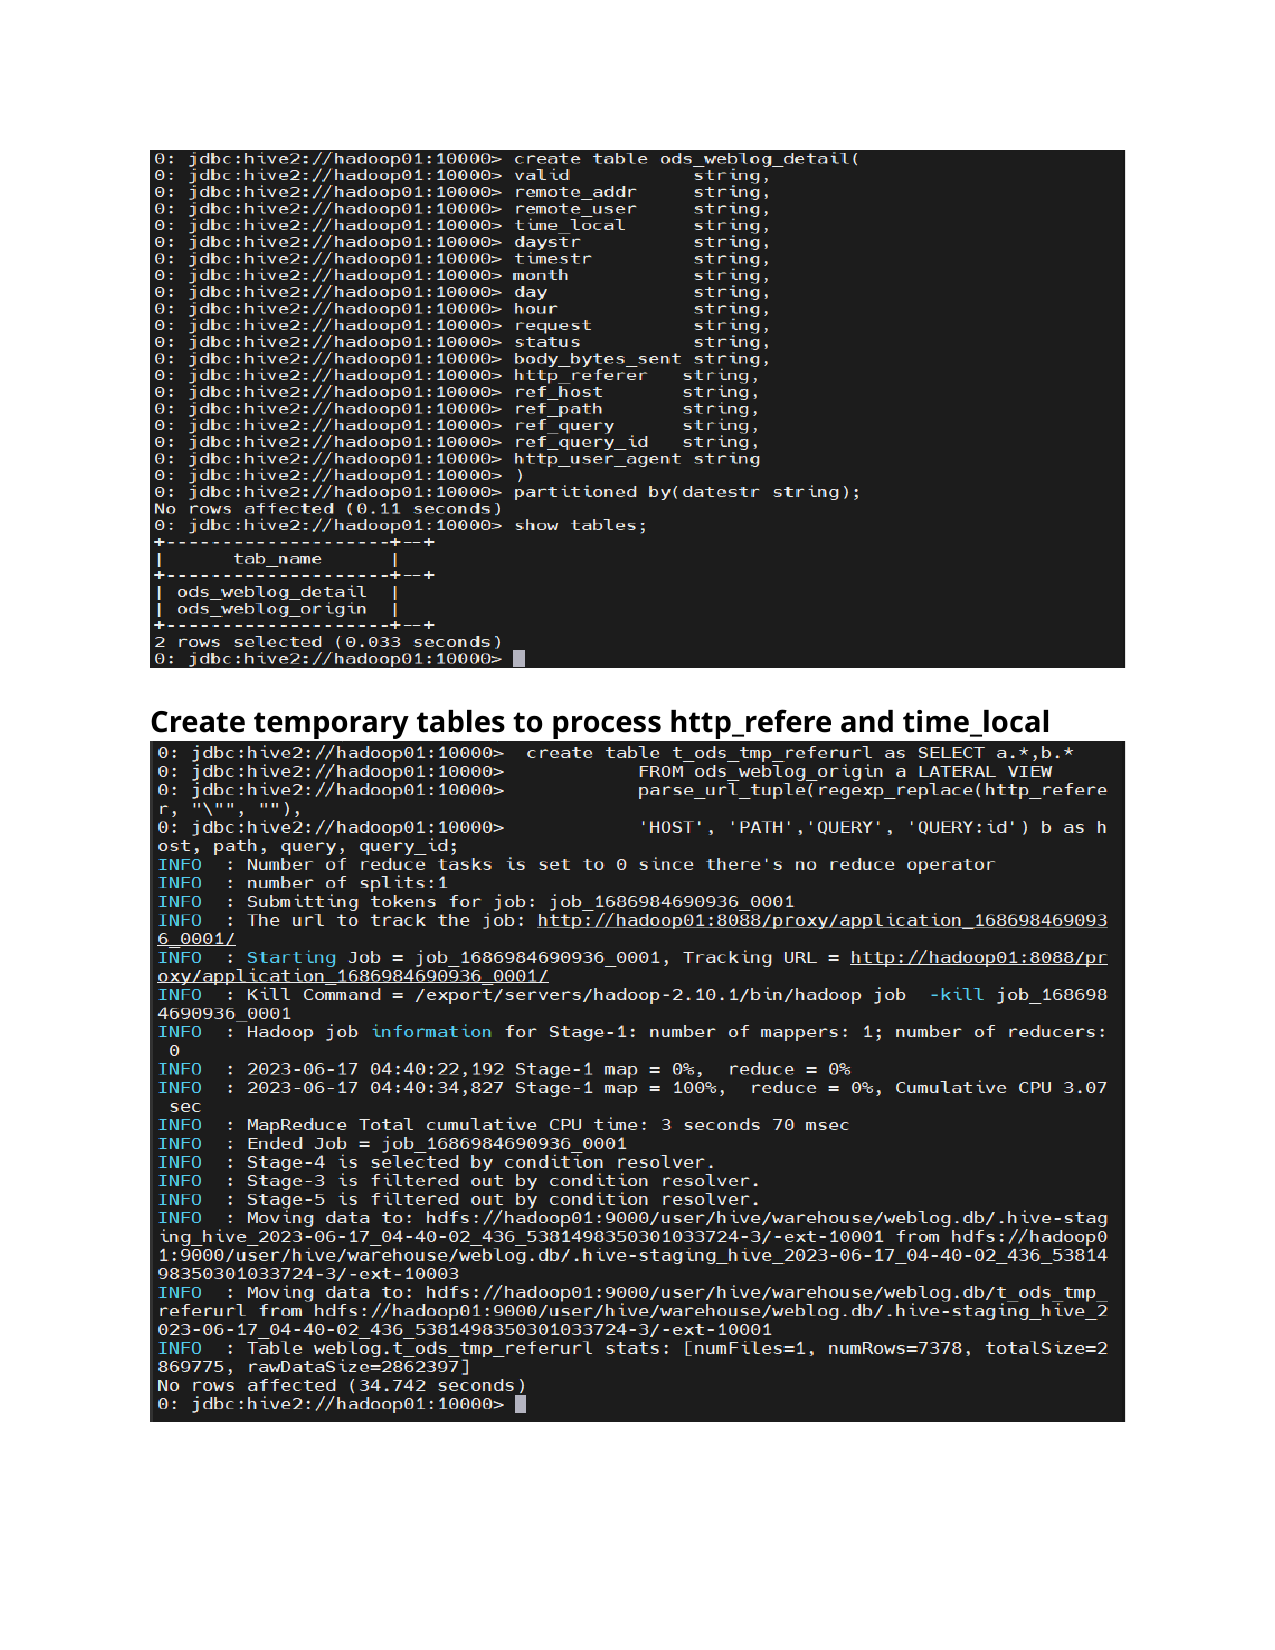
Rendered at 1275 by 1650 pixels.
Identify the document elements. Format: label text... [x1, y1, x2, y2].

picture [150, 150, 1125, 668]
text Create temporary tables to process http_refere and time_local [150, 702, 1125, 741]
picture [150, 741, 1125, 1422]
